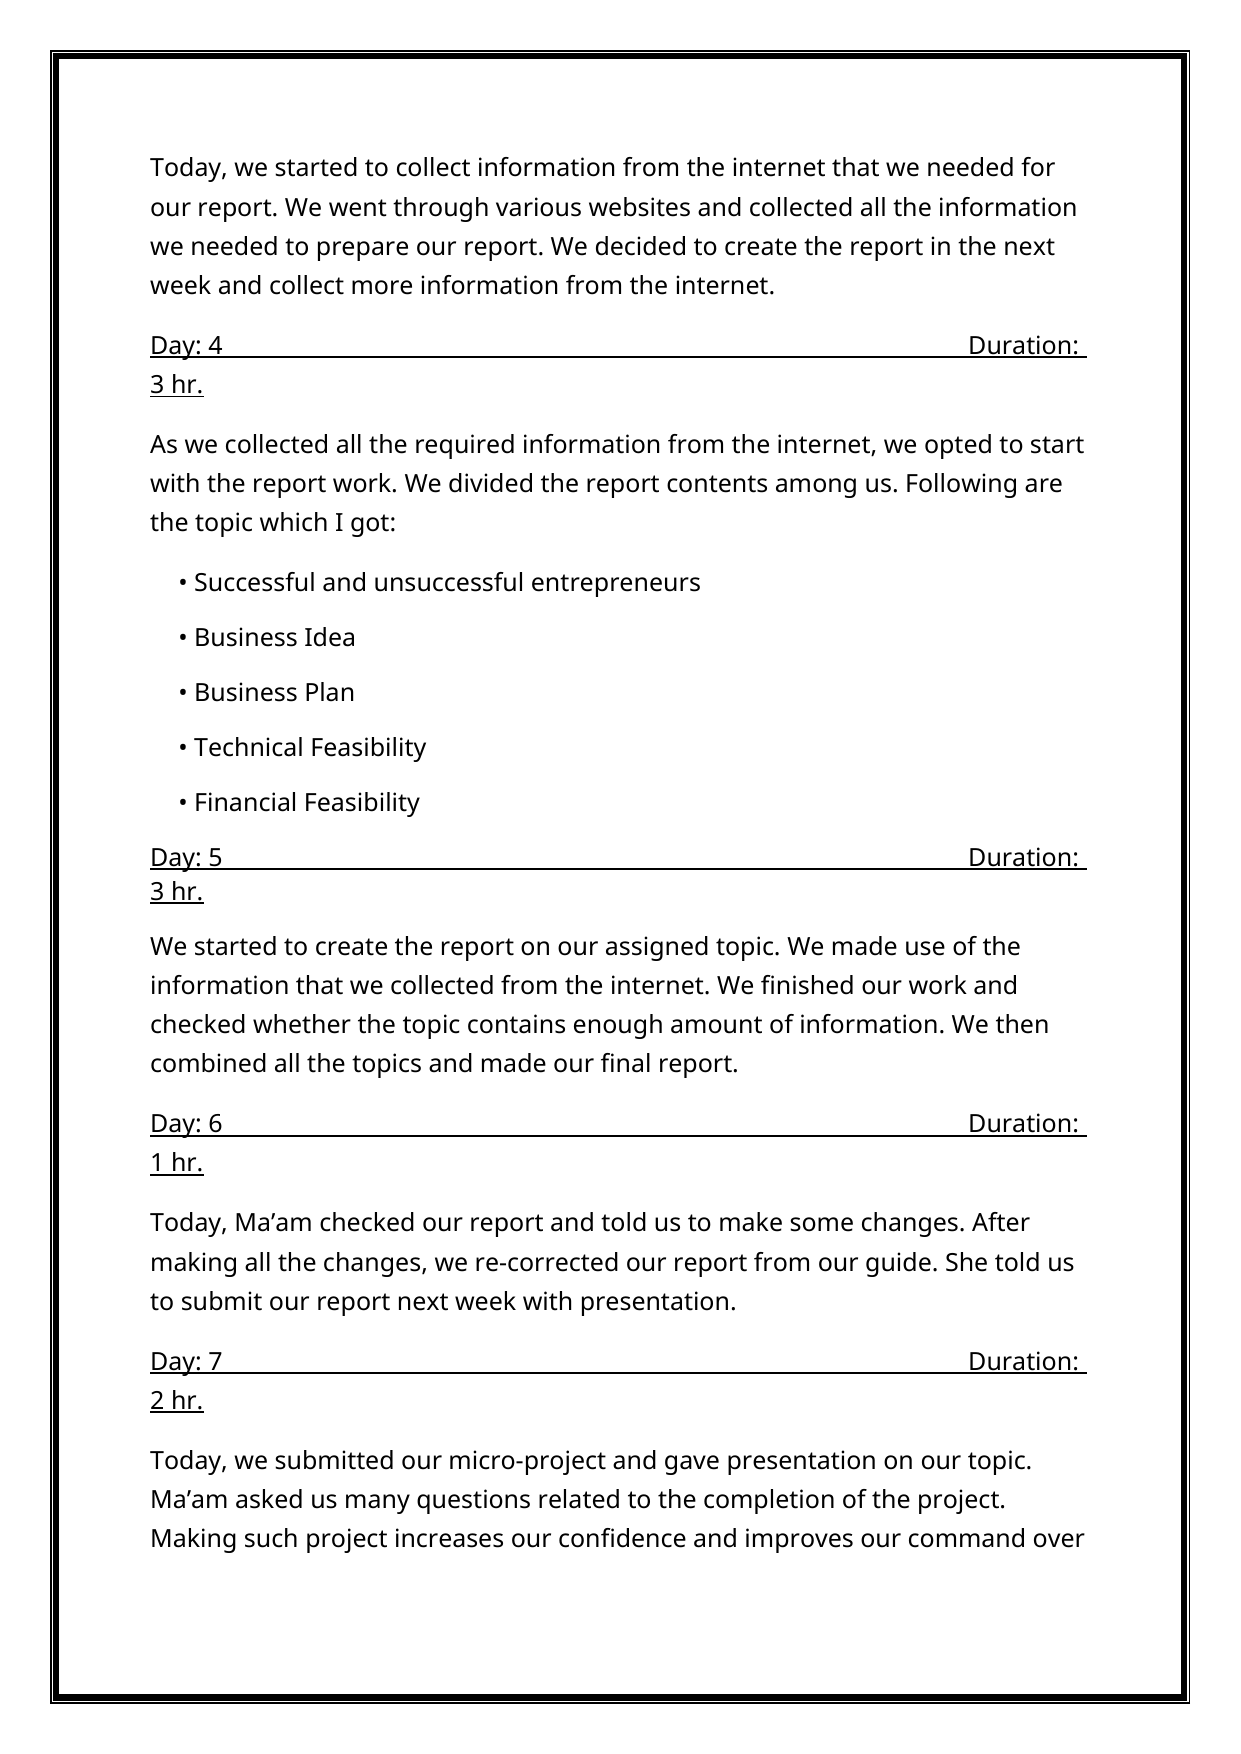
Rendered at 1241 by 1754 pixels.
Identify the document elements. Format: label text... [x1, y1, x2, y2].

text Today, Ma’am checked our report and told us to make some changes. After making all the changes, we re-corrected our report from our guide. She told us to submit our report next week with presentation. [150, 1205, 1090, 1317]
text Day: 5 Duration: 3 hr. [150, 839, 1090, 908]
text • Business Idea [178, 620, 1090, 654]
text Day: 6 Duration: 1 hr. [150, 1106, 1090, 1179]
text • Successful and unsuccessful entrepreneurs [178, 565, 1090, 599]
text As we collected all the required information from the internet, we opted to start with the report work. We divided the report contents among us. Following are the topic which I got: [150, 427, 1090, 539]
text • Business Plan [178, 675, 1090, 709]
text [150, 1443, 1090, 1555]
text Today, we started to collect information from the internet that we needed for our report. We went through various websites and collected all the information we needed to prepare our report. We decided to create the report in the next week and collect more information from the internet. [150, 150, 1090, 302]
text We started to create the report on our assigned topic. We made use of the information that we collected from the internet. We finished our work and checked whether the topic contains enough amount of information. We then combined all the topics and made our final report. [150, 928, 1090, 1080]
text Day: 4 Duration: 3 hr. [150, 327, 1090, 401]
text • Financial Feasibility [178, 784, 1090, 819]
text • Technical Feasibility [178, 730, 1090, 764]
text Day: 7 Duration: 2 hr. [150, 1343, 1090, 1417]
